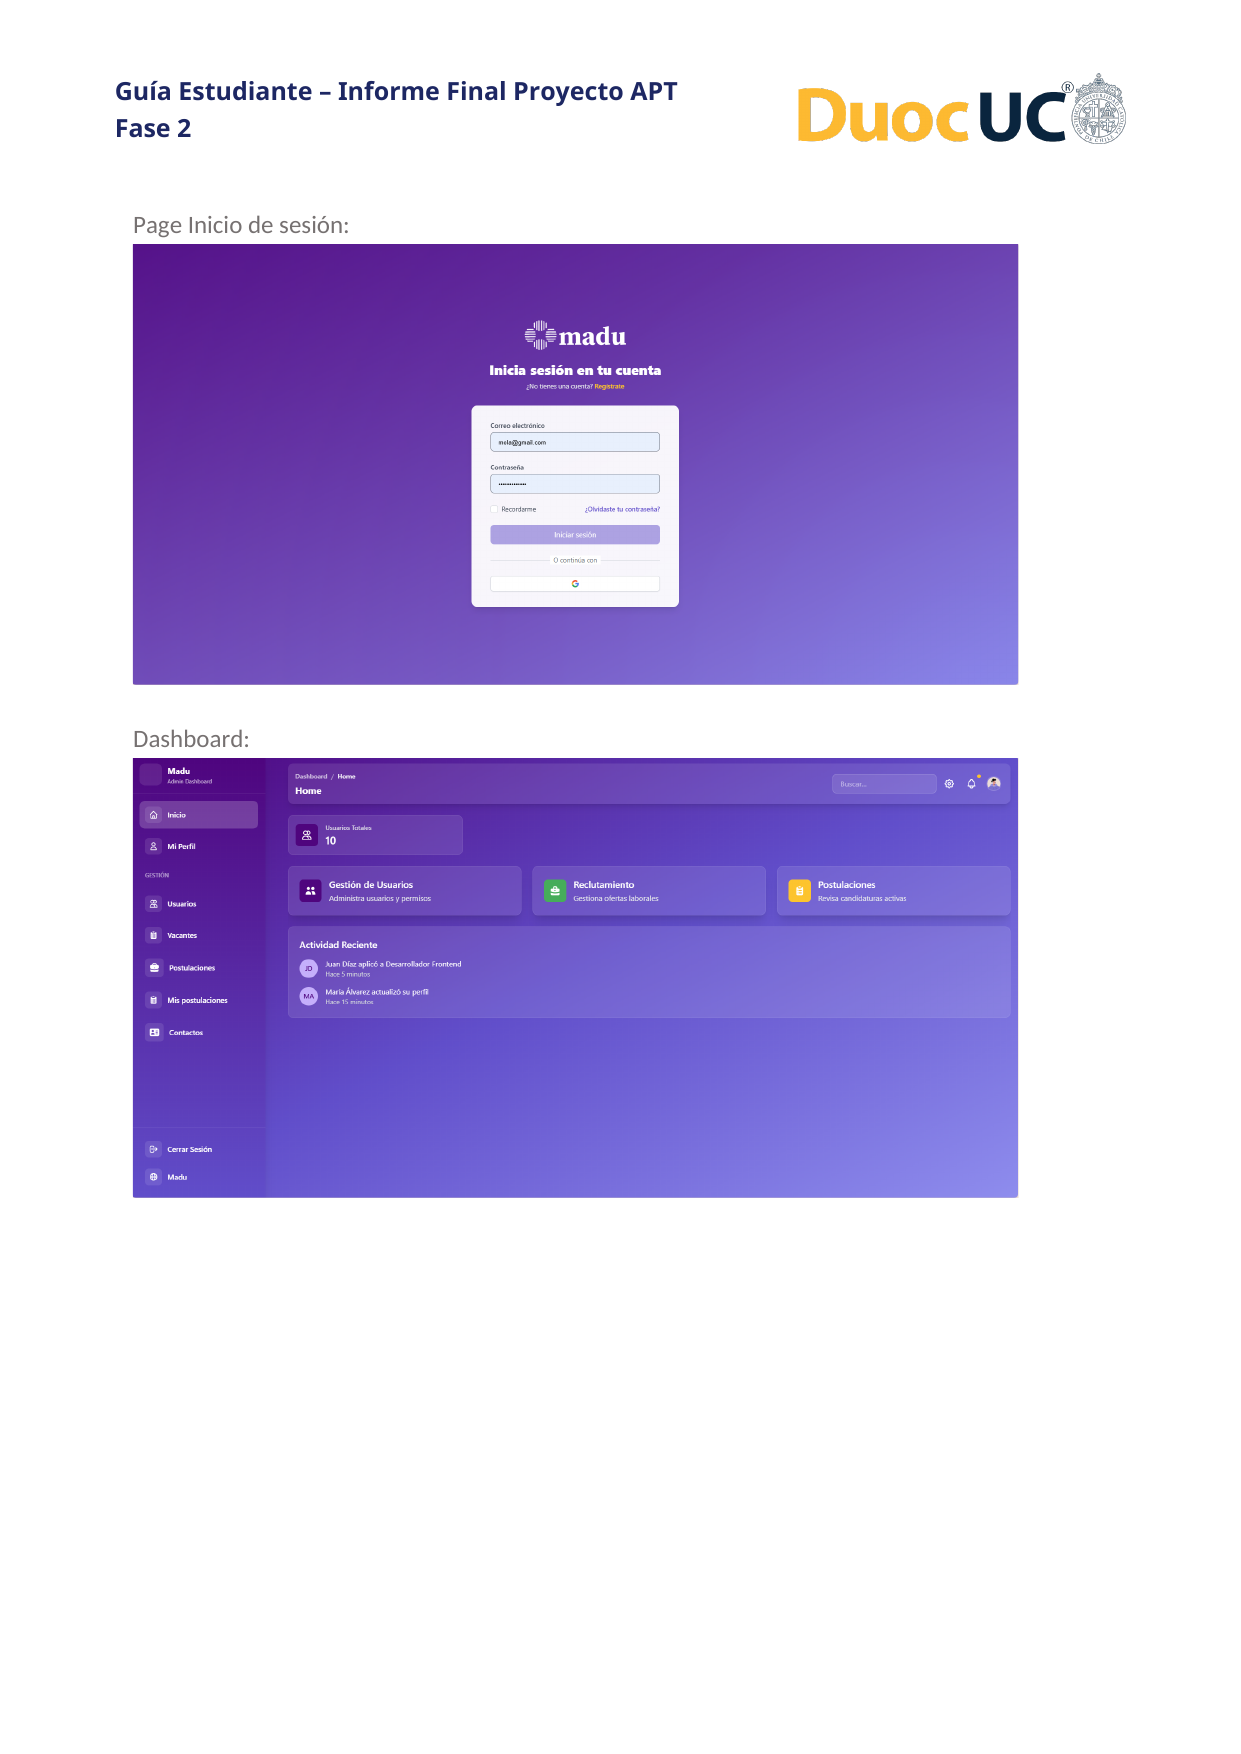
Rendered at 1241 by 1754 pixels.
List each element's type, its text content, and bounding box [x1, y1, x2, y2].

picture [132, 758, 1019, 1198]
picture [132, 244, 1019, 685]
picture [798, 73, 1126, 144]
